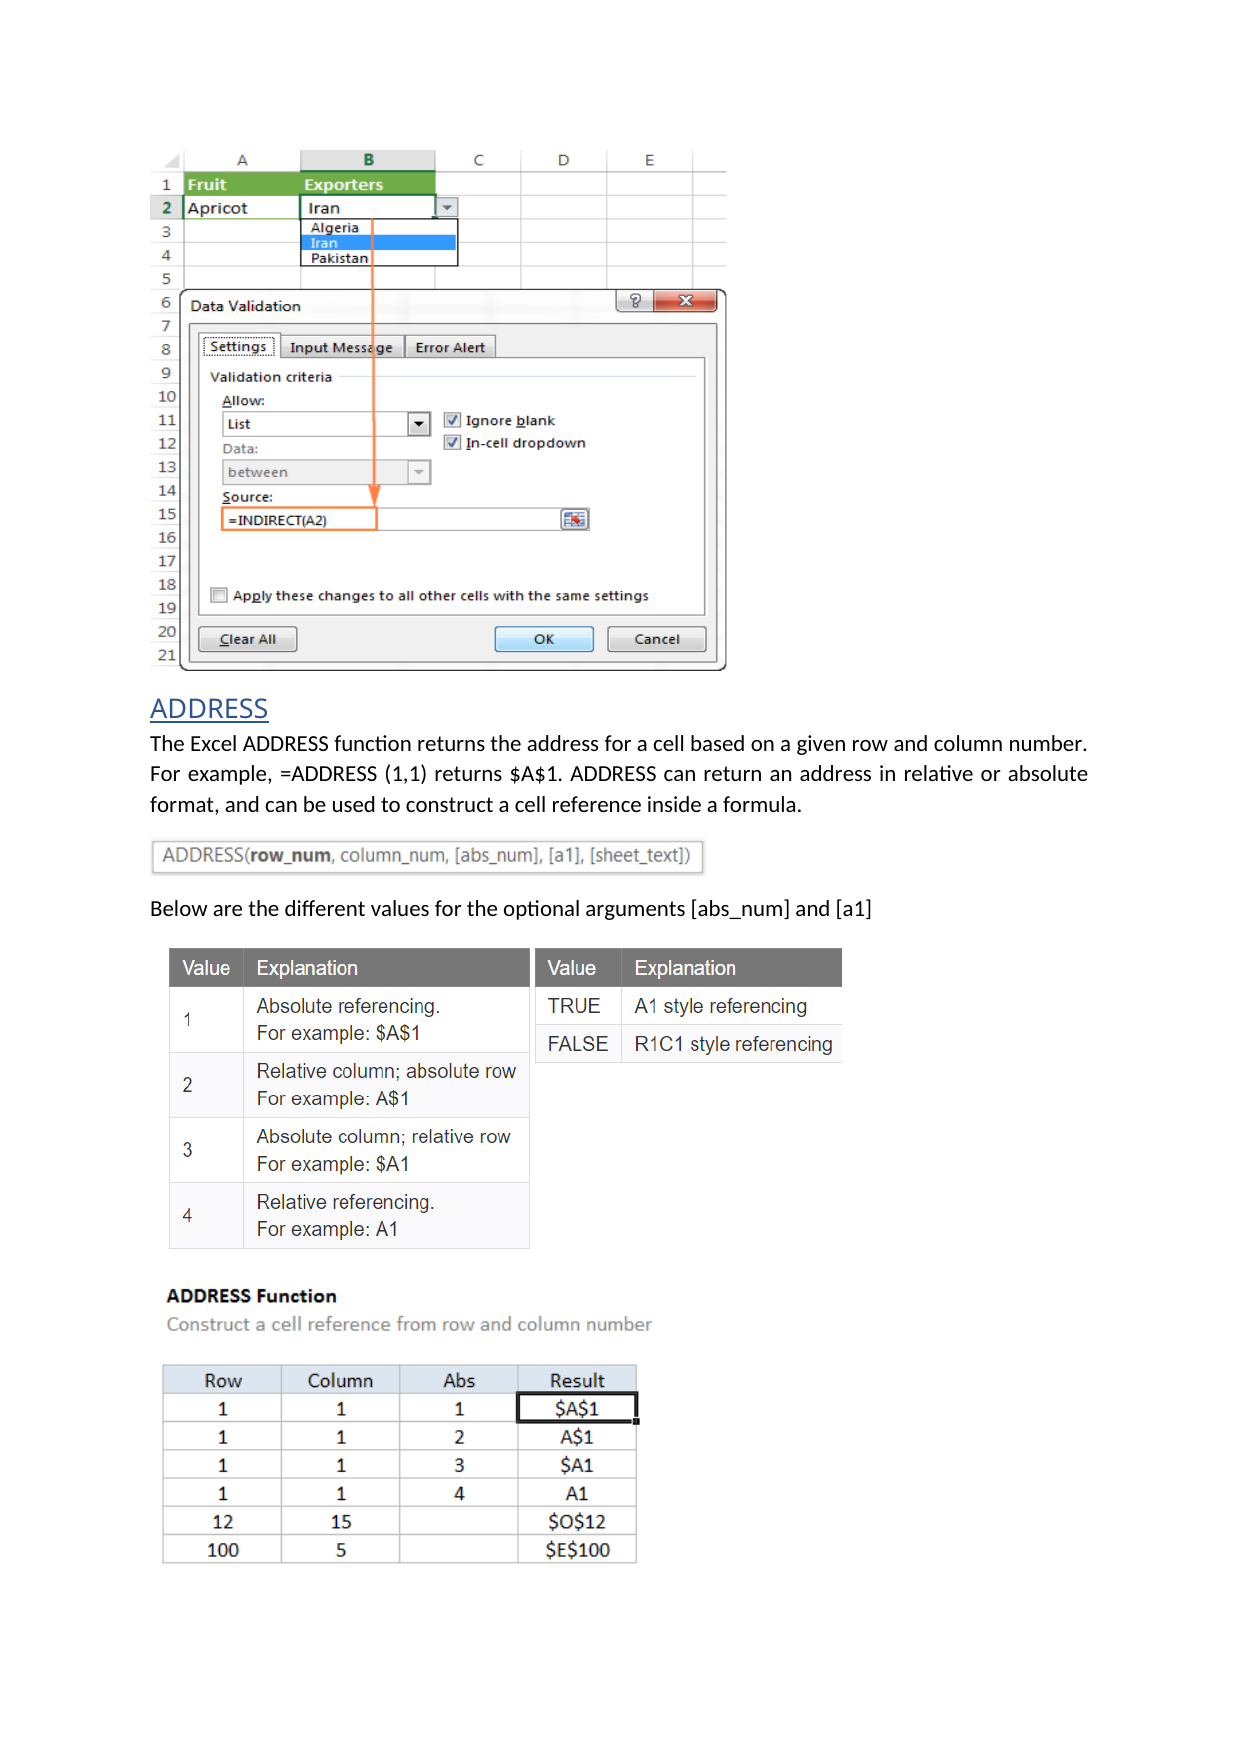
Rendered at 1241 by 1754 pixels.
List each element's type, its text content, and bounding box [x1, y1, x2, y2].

text Below are the different values for the optional arguments [abs_num] and [a1] [150, 894, 1090, 922]
subtitle ADDRESS [150, 689, 1090, 726]
text The Excel ADDRESS function returns the address for a cell based on a given row and column number. For example, =ADDRESS (1,1) returns $A$1. ADDRESS can return an address in relative or absolute format, and can be used to construct a cell reference inside a formula. [150, 729, 1090, 818]
picture [150, 150, 727, 671]
picture [150, 1271, 659, 1577]
picture [150, 836, 707, 876]
picture [150, 941, 849, 1253]
